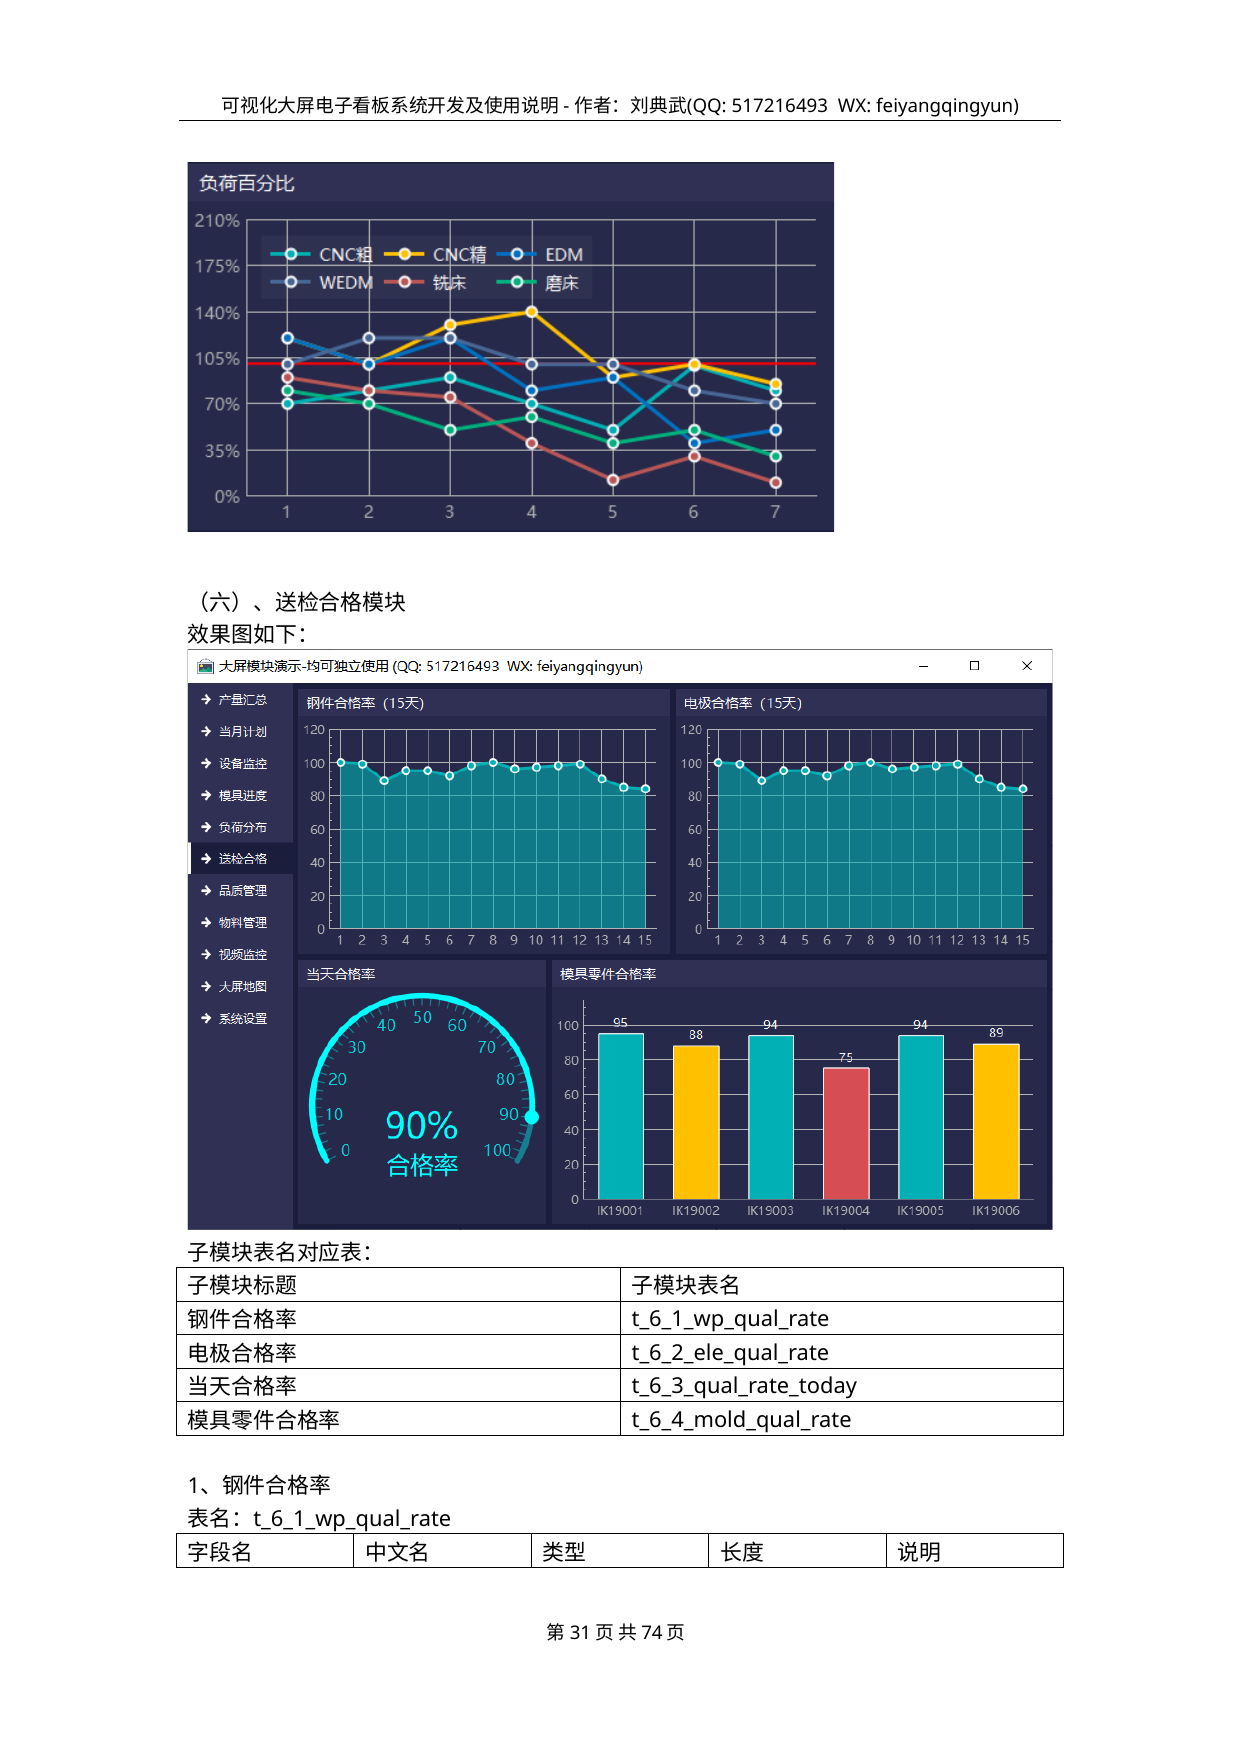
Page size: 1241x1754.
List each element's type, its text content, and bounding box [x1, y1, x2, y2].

table_cell t_6_3_qual_rate_today [621, 1369, 1063, 1401]
text 子模块表名对应表： [187, 1234, 1053, 1267]
table_cell t_6_1_wp_qual_rate [621, 1302, 1063, 1334]
table_header 长度 [709, 1534, 886, 1567]
table_cell t_6_4_mold_qual_rate [621, 1402, 1063, 1435]
table_header 子模块表名 [621, 1268, 1063, 1301]
text 1、钢件合格率 [187, 1468, 1053, 1501]
picture [187, 649, 1053, 1230]
table_cell 模具零件合格率 [177, 1402, 620, 1435]
text （六）、送检合格模块 [187, 584, 1053, 617]
table_cell t_6_2_ele_qual_rate [621, 1335, 1063, 1368]
table_cell 钢件合格率 [177, 1302, 620, 1334]
picture [187, 162, 835, 532]
table_header 说明 [887, 1534, 1063, 1567]
table_cell 电极合格率 [177, 1335, 620, 1368]
text 效果图如下： [187, 617, 1053, 649]
table_header 字段名 [177, 1534, 353, 1567]
table_header 子模块标题 [177, 1268, 620, 1301]
table_header 中文名 [354, 1534, 531, 1567]
table_header 类型 [532, 1534, 708, 1567]
text 表名：t_6_1_wp_qual_rate [187, 1501, 1053, 1533]
table_cell 当天合格率 [177, 1369, 620, 1401]
